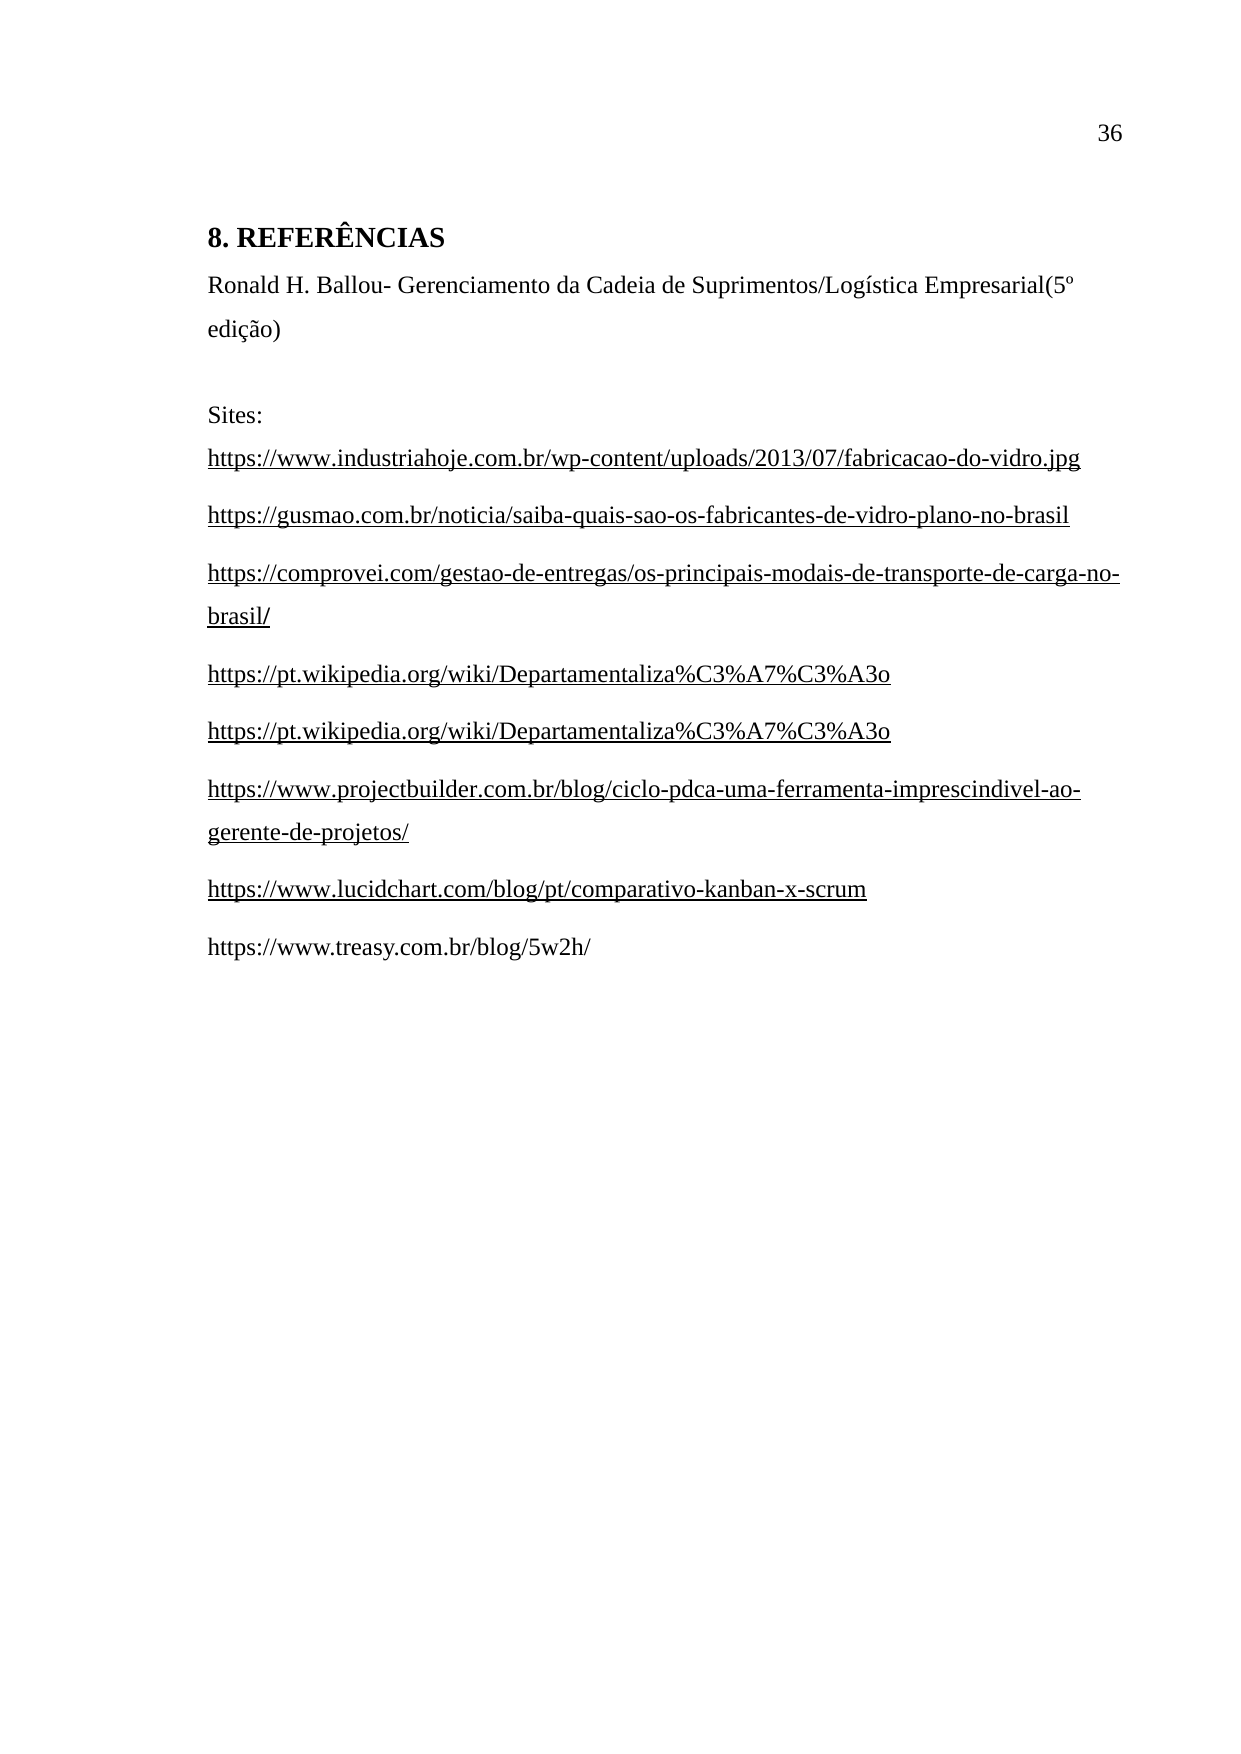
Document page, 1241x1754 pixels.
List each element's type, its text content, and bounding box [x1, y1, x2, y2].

text https://pt.wikipedia.org/wiki/Departamentaliza%C3%A7%C3%A3o [207, 716, 1122, 745]
text https://www.industriahoje.com.br/wp-content/uploads/2013/07/fabricacao-do-vidro.jpg [207, 443, 1122, 472]
text https://comprovei.com/gestao-de-entregas/os-principais-modais-de-transporte-de-carga-no-brasil/ [207, 558, 1122, 630]
text https://www.lucidchart.com/blog/pt/comparativo-kanban-x-scrum [207, 874, 1122, 903]
text Ronald H. Ballou- Gerenciamento da Cadeia de Suprimentos/Logística Empresarial(5º edição) [207, 271, 1122, 342]
text 8. REFERÊNCIAS [207, 220, 1122, 254]
text https://www.treasy.com.br/blog/5w2h/ [207, 932, 1122, 961]
text https://gusmao.com.br/noticia/saiba-quais-sao-os-fabricantes-de-vidro-plano-no-brasil [207, 501, 1122, 529]
text https://www.projectbuilder.com.br/blog/ciclo-pdca-uma-ferramenta-imprescindivel-ao-gerente-de-projetos/ [207, 774, 1122, 846]
text Sites: [207, 400, 1122, 429]
text https://pt.wikipedia.org/wiki/Departamentaliza%C3%A7%C3%A3o [207, 659, 1122, 687]
